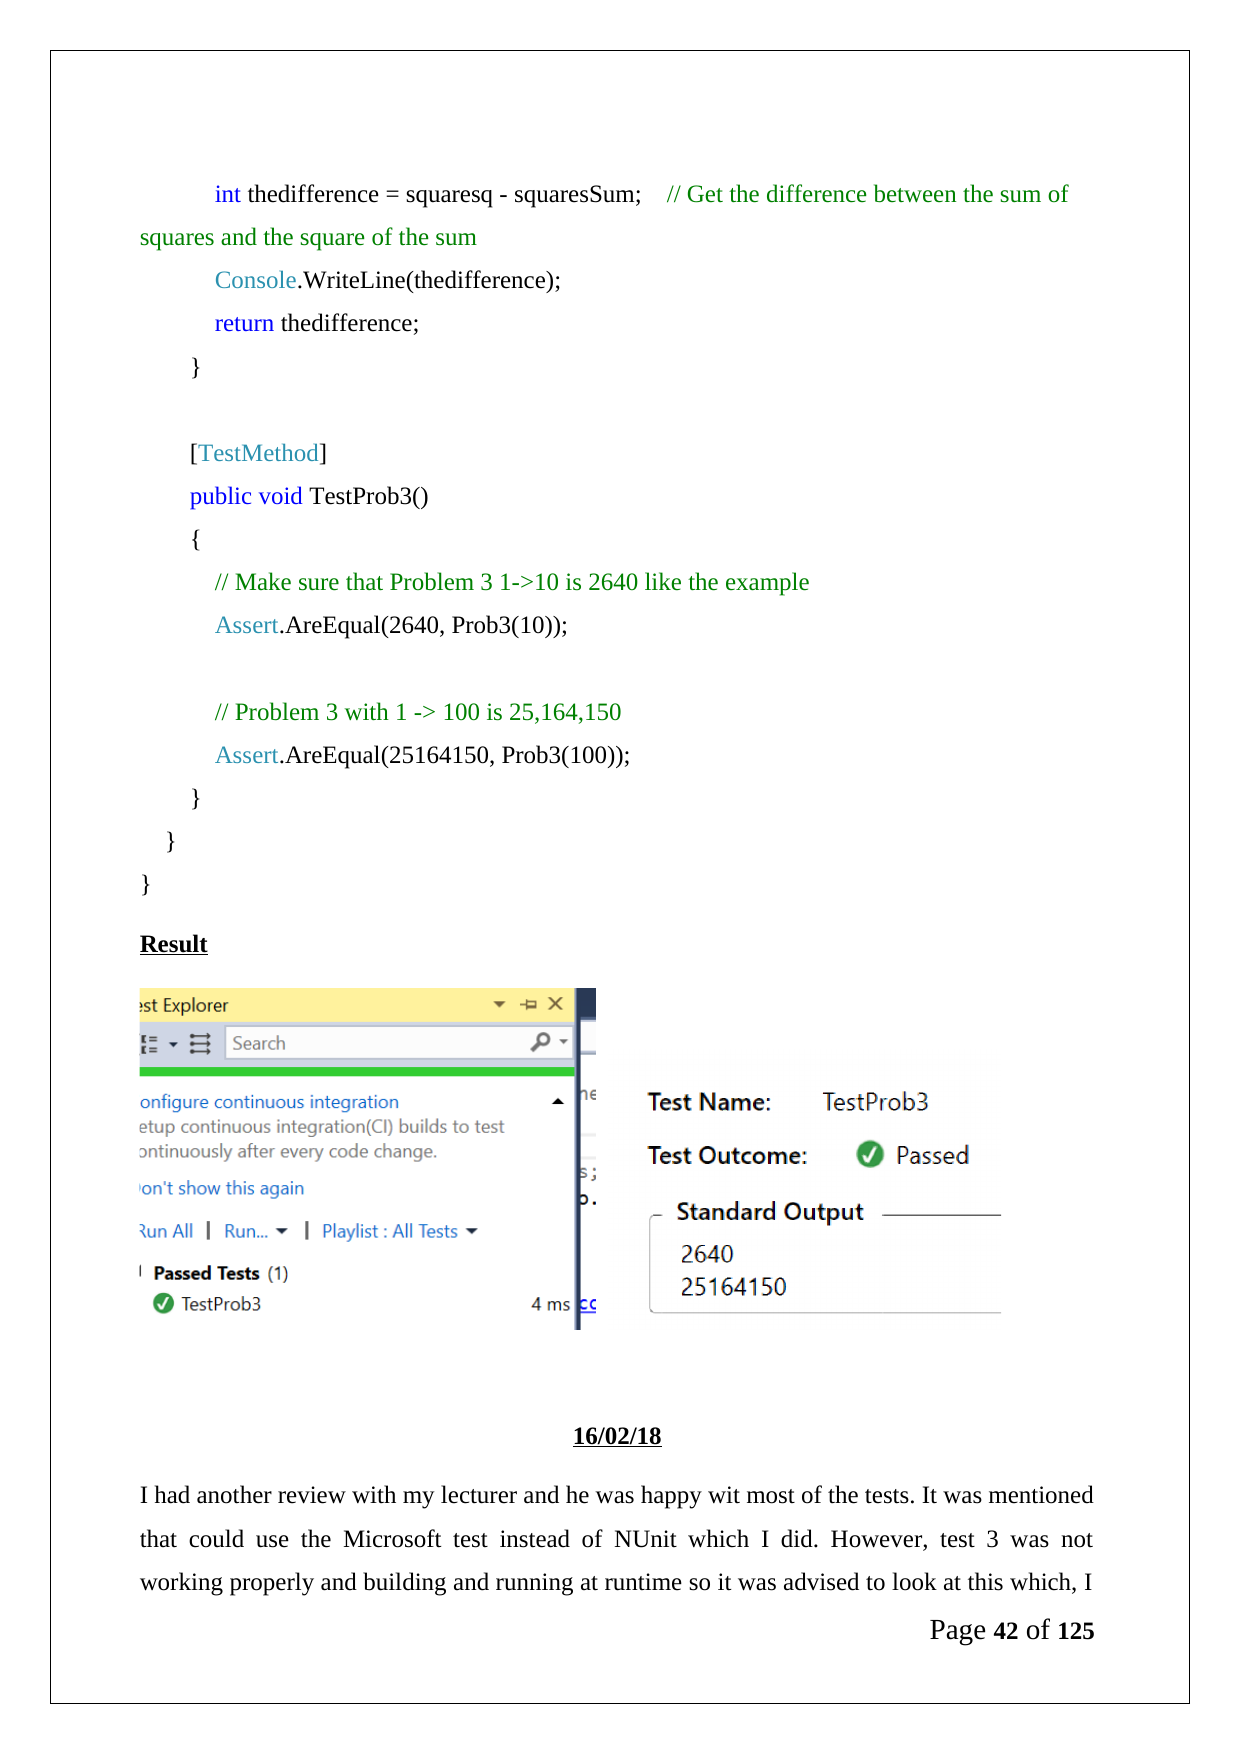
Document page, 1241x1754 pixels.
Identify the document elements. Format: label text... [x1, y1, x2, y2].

text } [139, 826, 1094, 855]
text Assert.AreEqual(2640, Prob3(10)); [139, 610, 1094, 639]
text Assert.AreEqual(25164150, Prob3(100)); [139, 740, 1094, 768]
text public void TestProb3() [139, 481, 1094, 510]
text int thedifference = squaresq - squaresSum; // Get the difference between the sum of squares and the square of the sum [139, 179, 1094, 251]
picture [608, 1049, 1002, 1330]
text // Problem 3 with 1 -> 100 is 25,164,150 [139, 697, 1094, 725]
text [139, 1481, 1094, 1596]
text return thedifference; [139, 308, 1094, 337]
text [TestMethod] [139, 438, 1094, 467]
picture [139, 988, 596, 1330]
text { [139, 524, 1094, 553]
text Console.WriteLine(thedifference); [139, 265, 1094, 294]
text } [139, 783, 1094, 812]
text // Make sure that Problem 3 1->10 is 2640 like the example [139, 567, 1094, 596]
text } [139, 869, 1094, 898]
text } [139, 352, 1094, 380]
text 16/02/18 [139, 1421, 1094, 1449]
text Result [139, 929, 1094, 958]
